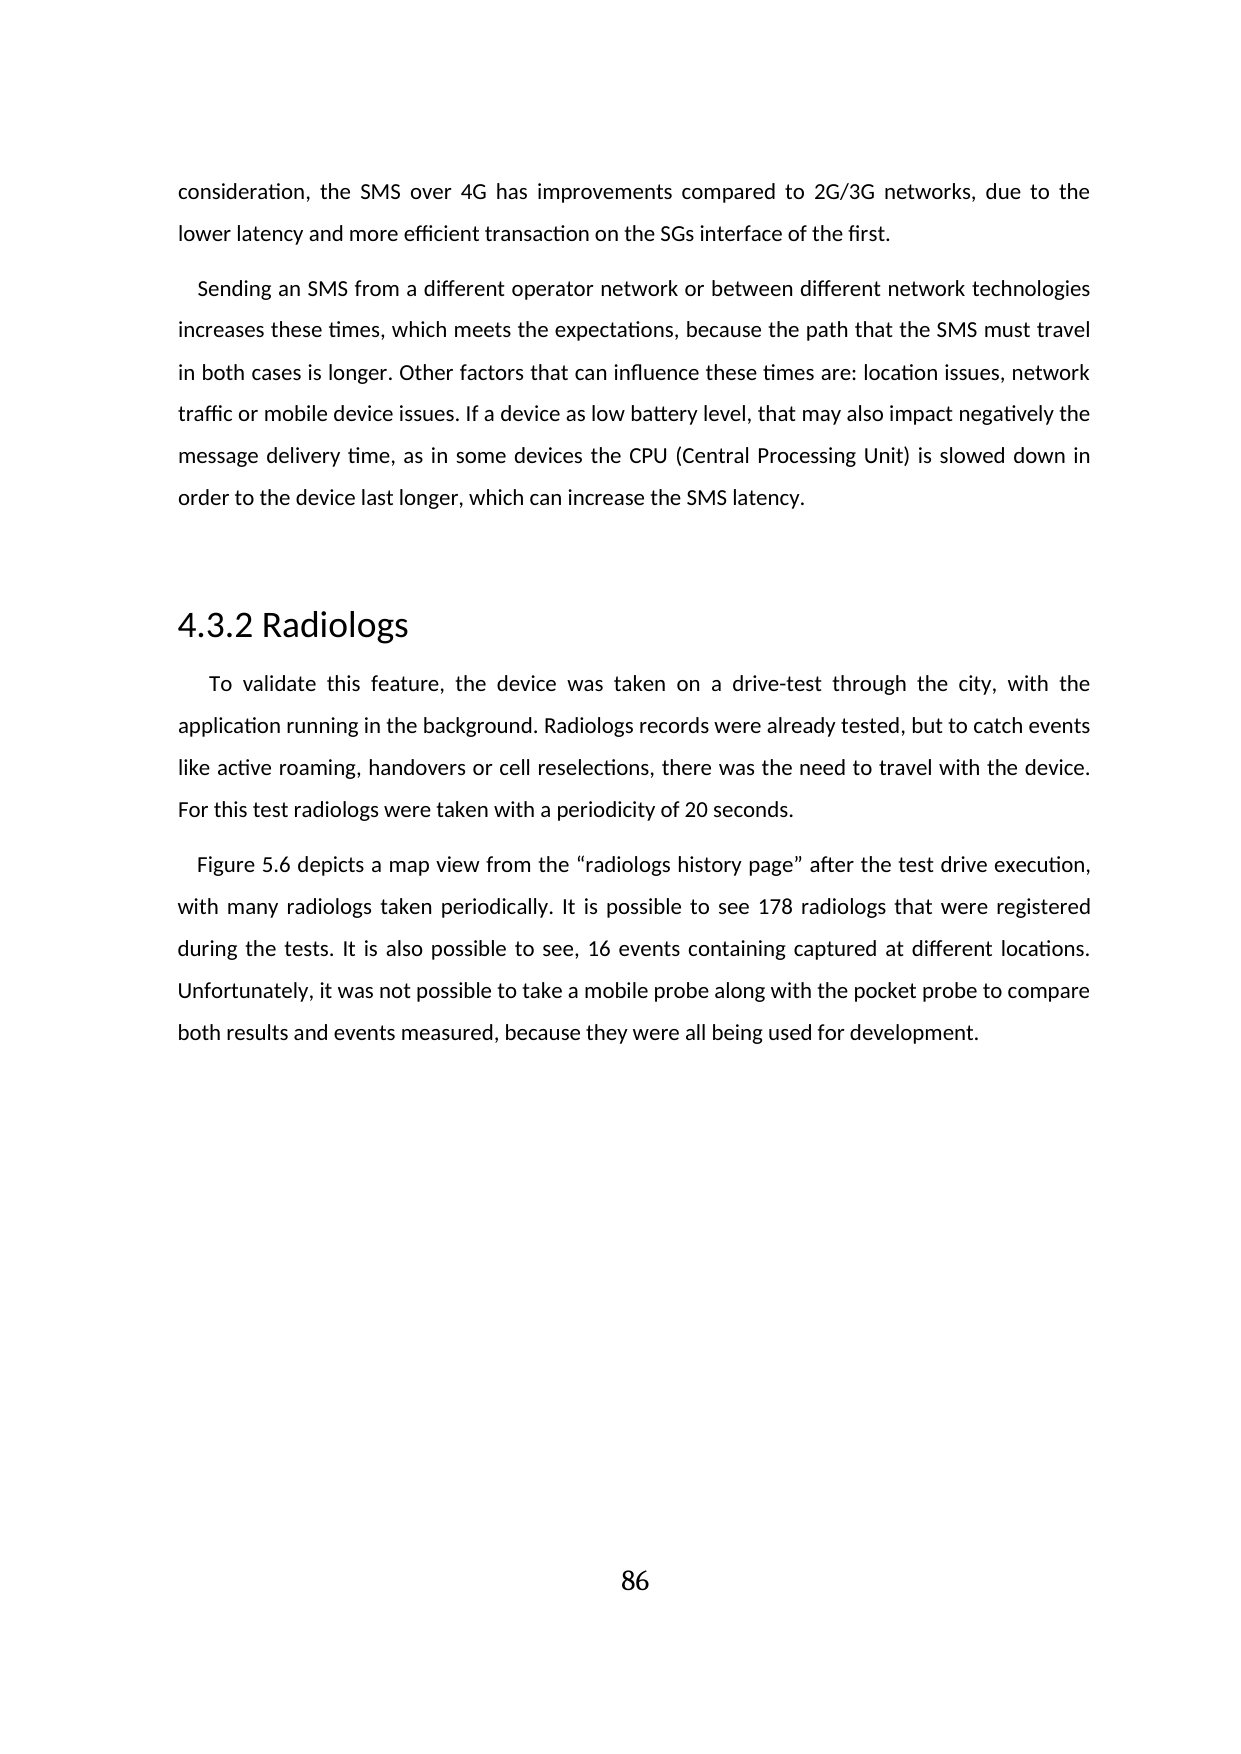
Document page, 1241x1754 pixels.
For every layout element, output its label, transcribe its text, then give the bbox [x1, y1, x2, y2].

text To validate this feature, the device was taken on a drive-test through the city, with the application running in the background. Radiologs records were already tested, but to catch events like active roaming, handovers or cell reselections was needto travel with the device. For this test radiologs with a periodicity of 20 seconds. [178, 669, 1092, 823]
text Sending an SMS from a different operator network or between different network technologies increases these times, which meets the expectations, because the path that the SMS must travel in both cases is longer. Other factors that can influence these times are: location issues, network traffic or mobile device issues. If a device as low battery level, that may also impact negatively the message delivery time, as in some devices the CPU (Central Processing Unit) is slowed down in order to the device last longer, which can increase the SMS latency. [178, 274, 1092, 512]
text Figure 5.6 depicts a map view from the “radiologs history page” after the test drive execution, with many radiologs taken periodically. It is possible to see 178 radiologs that were registered during the tests. It is also possible to see, 16 events containing captured at different locations. Unfortunately, it was not possible to take a obile probealong with the ocket. [177, 850, 1092, 1046]
subtitle Radiologs [177, 601, 1092, 647]
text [178, 177, 1092, 247]
